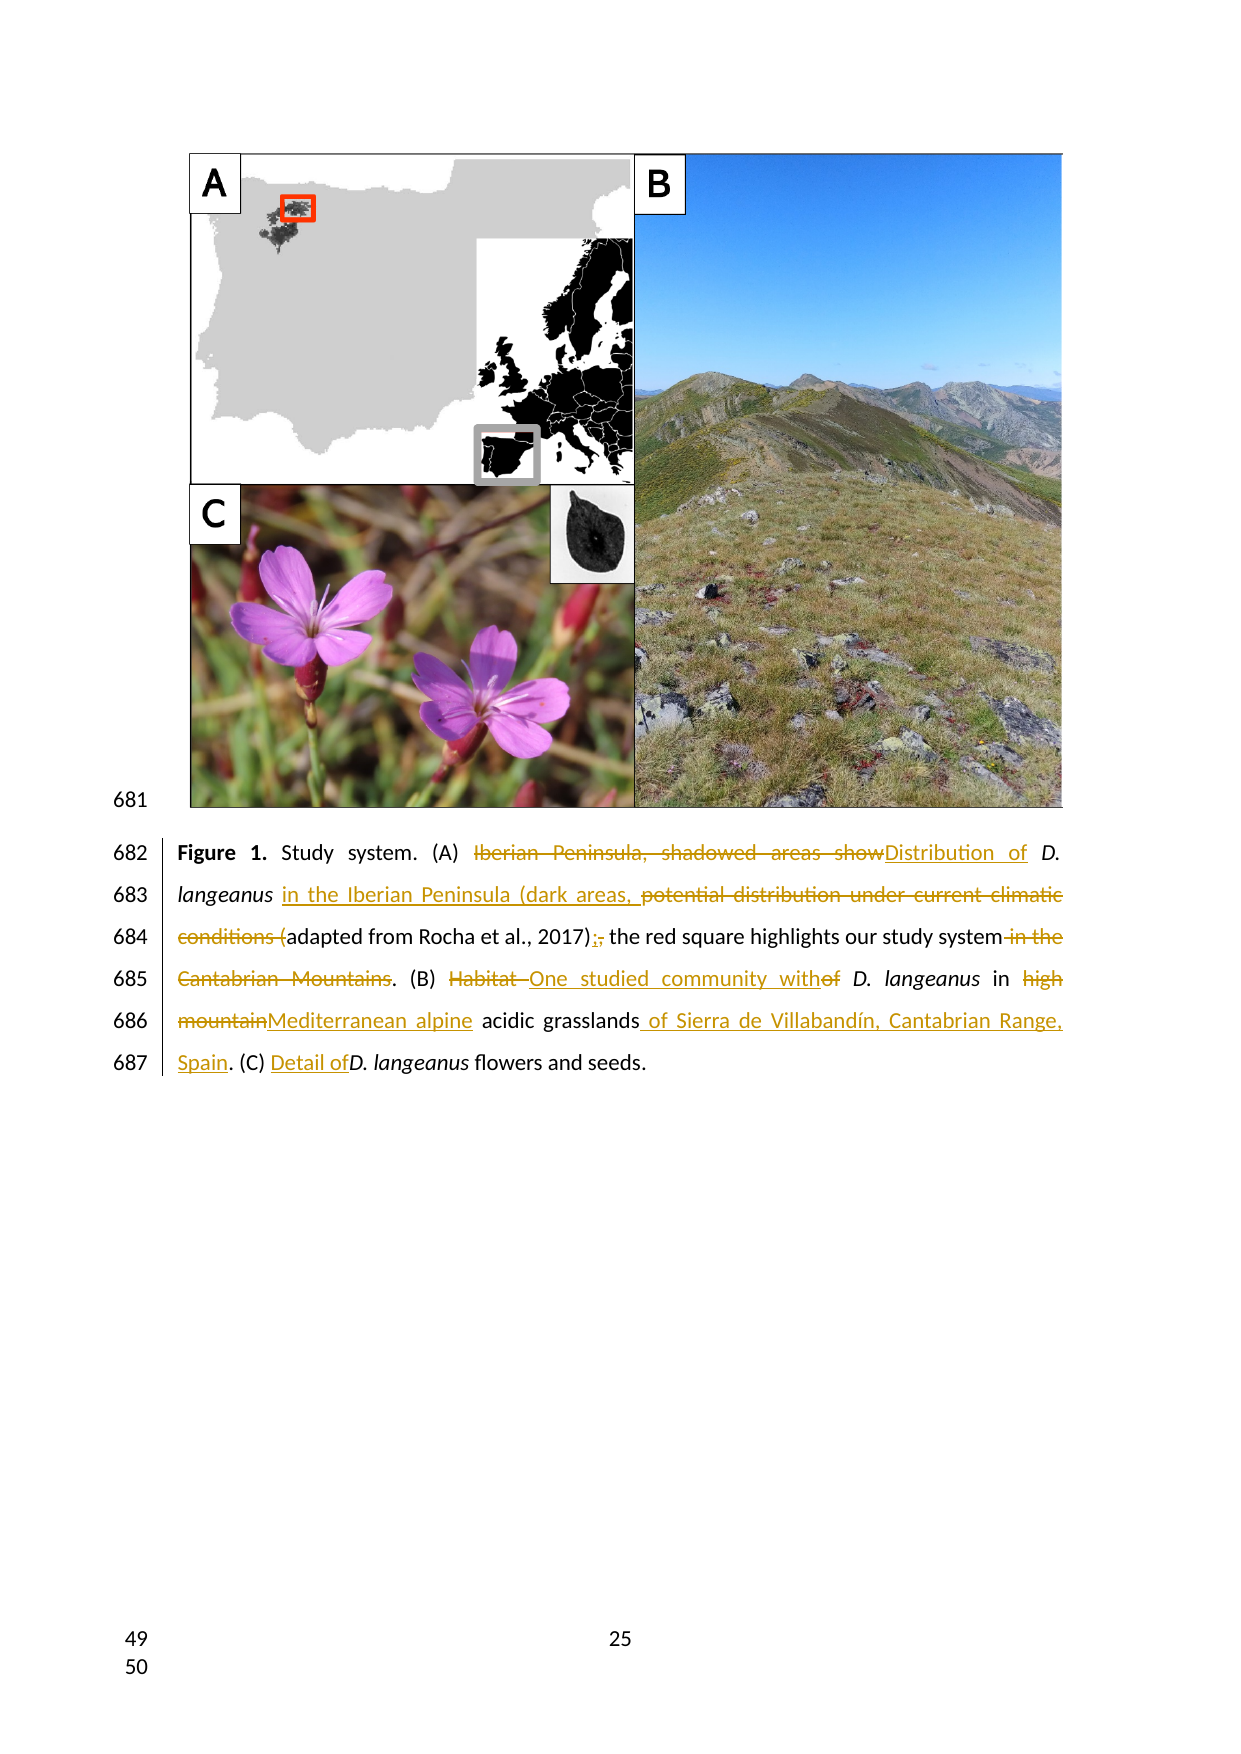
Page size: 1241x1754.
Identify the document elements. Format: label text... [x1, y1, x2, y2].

picture [177, 147, 1063, 808]
text Figure 1. Study system. (A) D. langeanus adapted from Rocha et al., 2017) the red square highlights our study system. (B) D. langeanus in acidic grasslands. (C) D. langeanus flowers and seeds. [177, 838, 1063, 1076]
